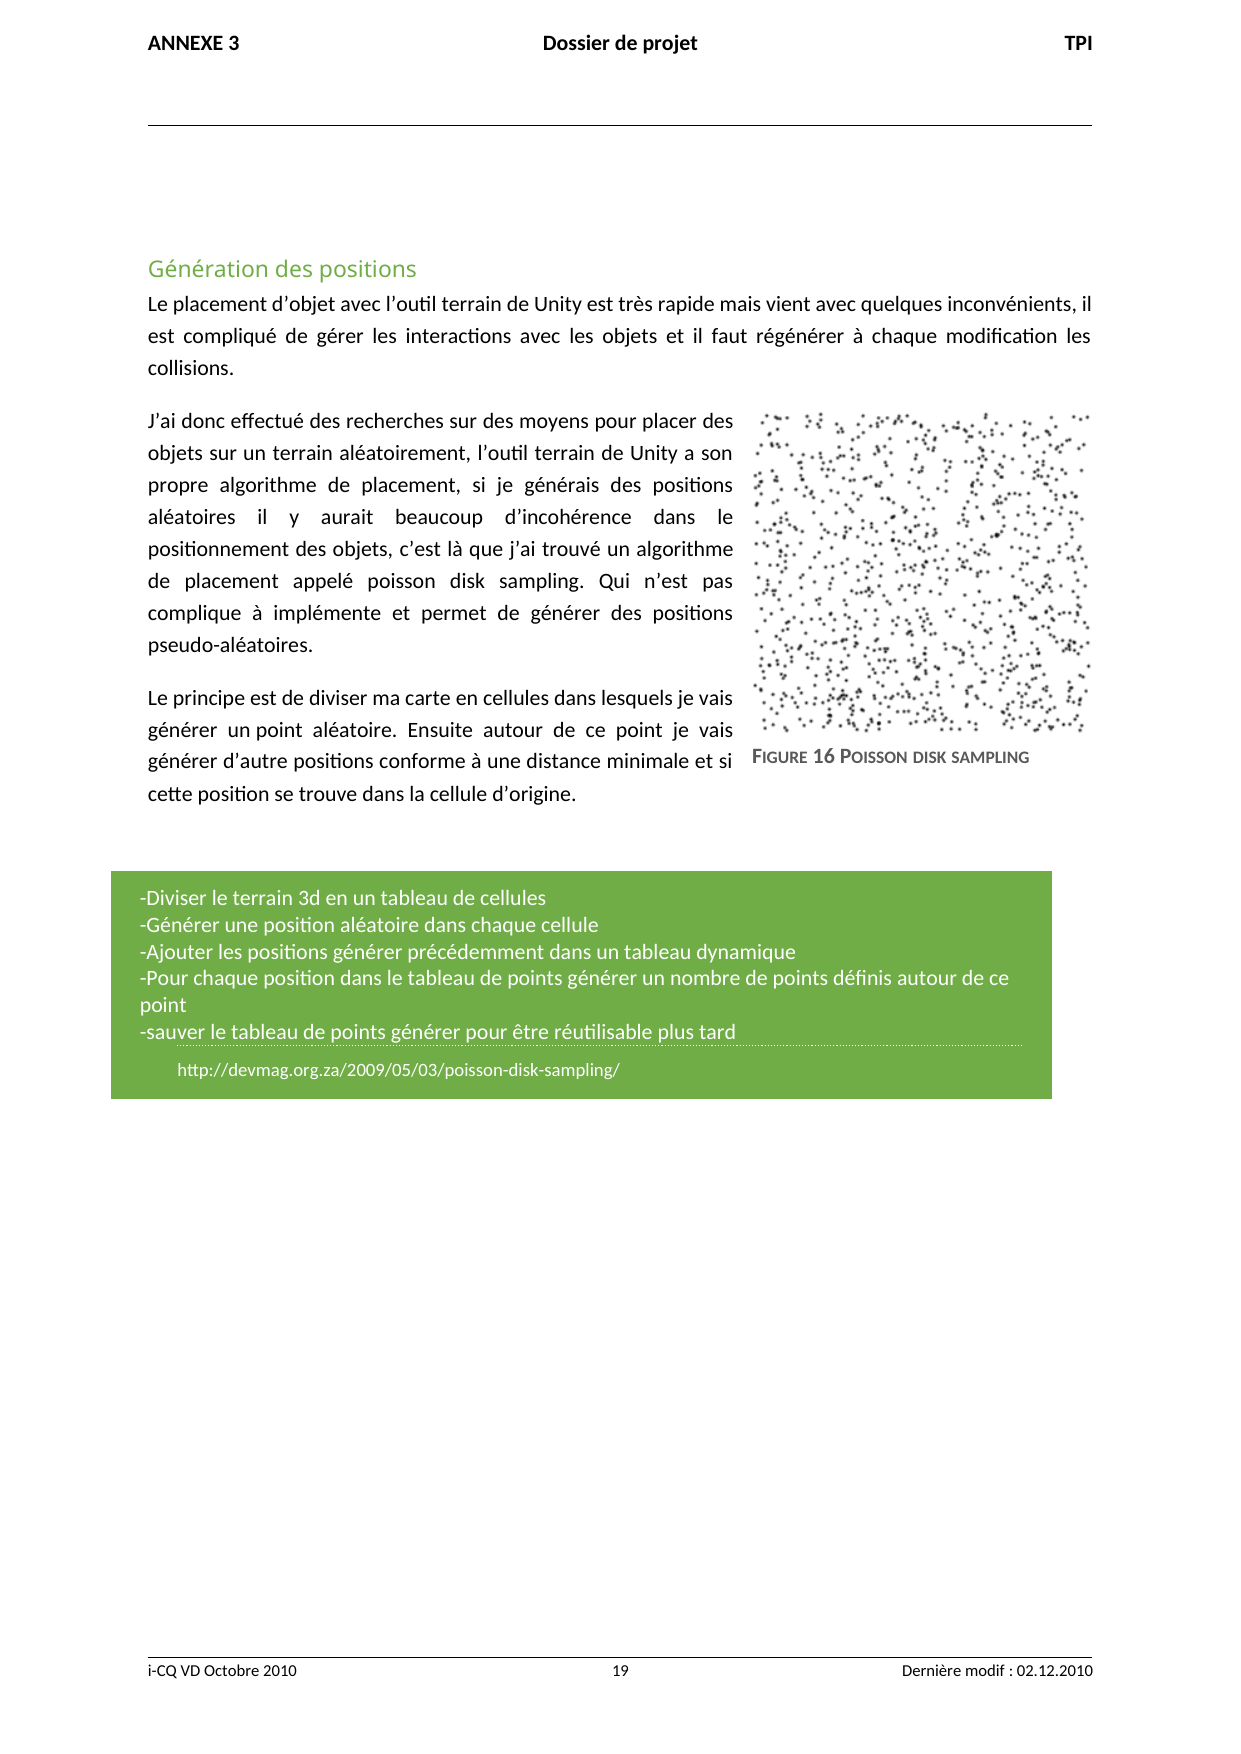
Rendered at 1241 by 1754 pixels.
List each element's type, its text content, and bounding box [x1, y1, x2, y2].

subtitle Génération des positions [148, 253, 1092, 284]
text J’ai donc effectué des recherches sur des moyens pour placer des objets sur un terrain aléatoirement, l’outil terrain de Unity a son propre algorithme de placement, si je générais des positions aléatoires il y aurait beaucoup d’incohérence dans le positionnement des objets, c’est là que j’ai trouvé un algorithme de placement appelé poisson disk sampling. Qui n’est pas complique à implémente et permet de générer des positions pseudo-aléatoires. [148, 407, 1092, 658]
picture [752, 411, 1093, 734]
text Le principe est de diviser ma carte en cellules dans lesquels je vais générer un point aléatoire. Ensuite autour de ce point je vais générer d’autre positions conforme à une distance minimale et si cette position se trouve dans la cellule d’origine. [148, 684, 1092, 806]
text Le placement d’objet avec l’outil terrain de Unity est très rapide mais vient avec quelques inconvénients, il est compliqué de gérer les interactions avec les objets et il faut régénérer à chaque modification les collisions. [148, 290, 1092, 381]
